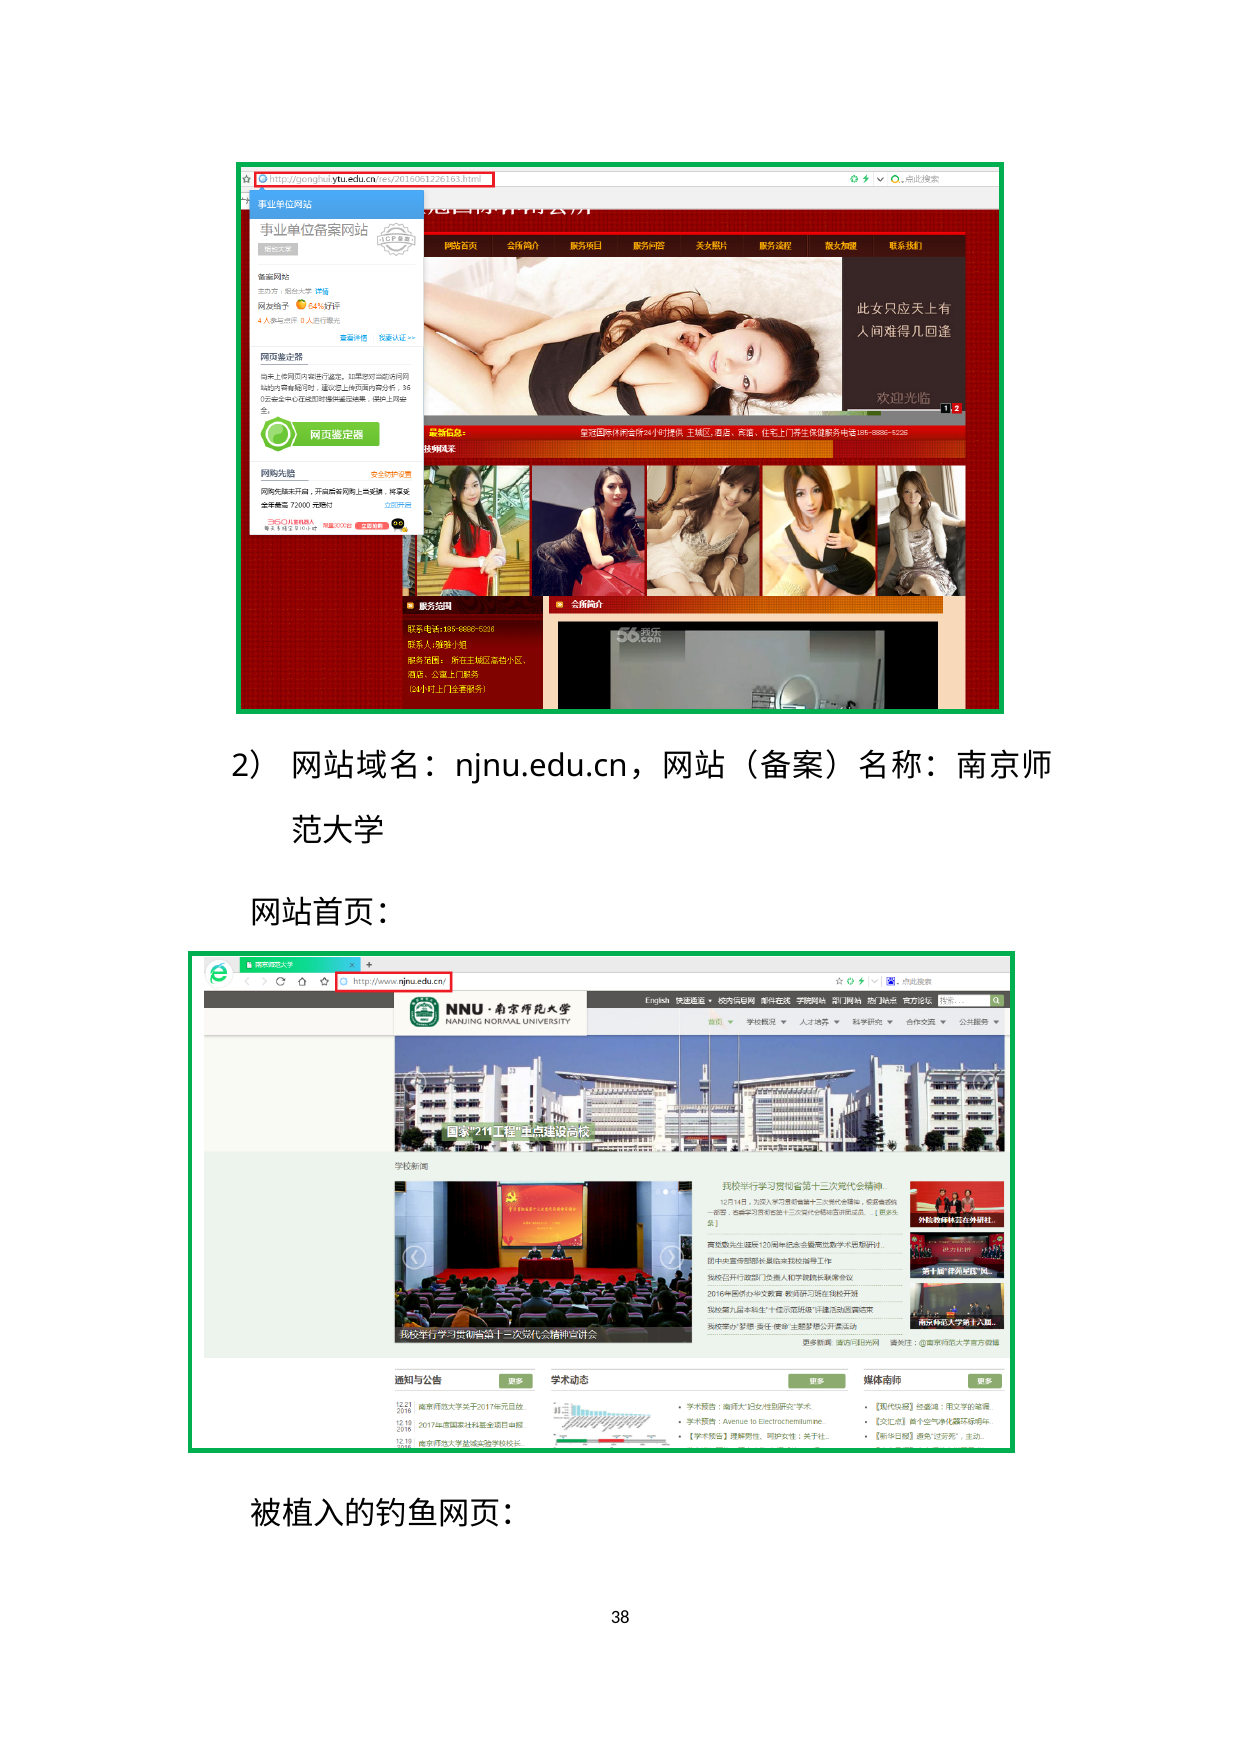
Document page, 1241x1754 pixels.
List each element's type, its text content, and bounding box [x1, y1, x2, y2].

picture [204, 957, 1010, 1448]
list 网站域名：njnu.edu.cn，网站（备案）名称：南京师范大学 [231, 731, 1053, 861]
text 被植入的钓鱼网页： [187, 1478, 1053, 1543]
picture [241, 167, 999, 709]
